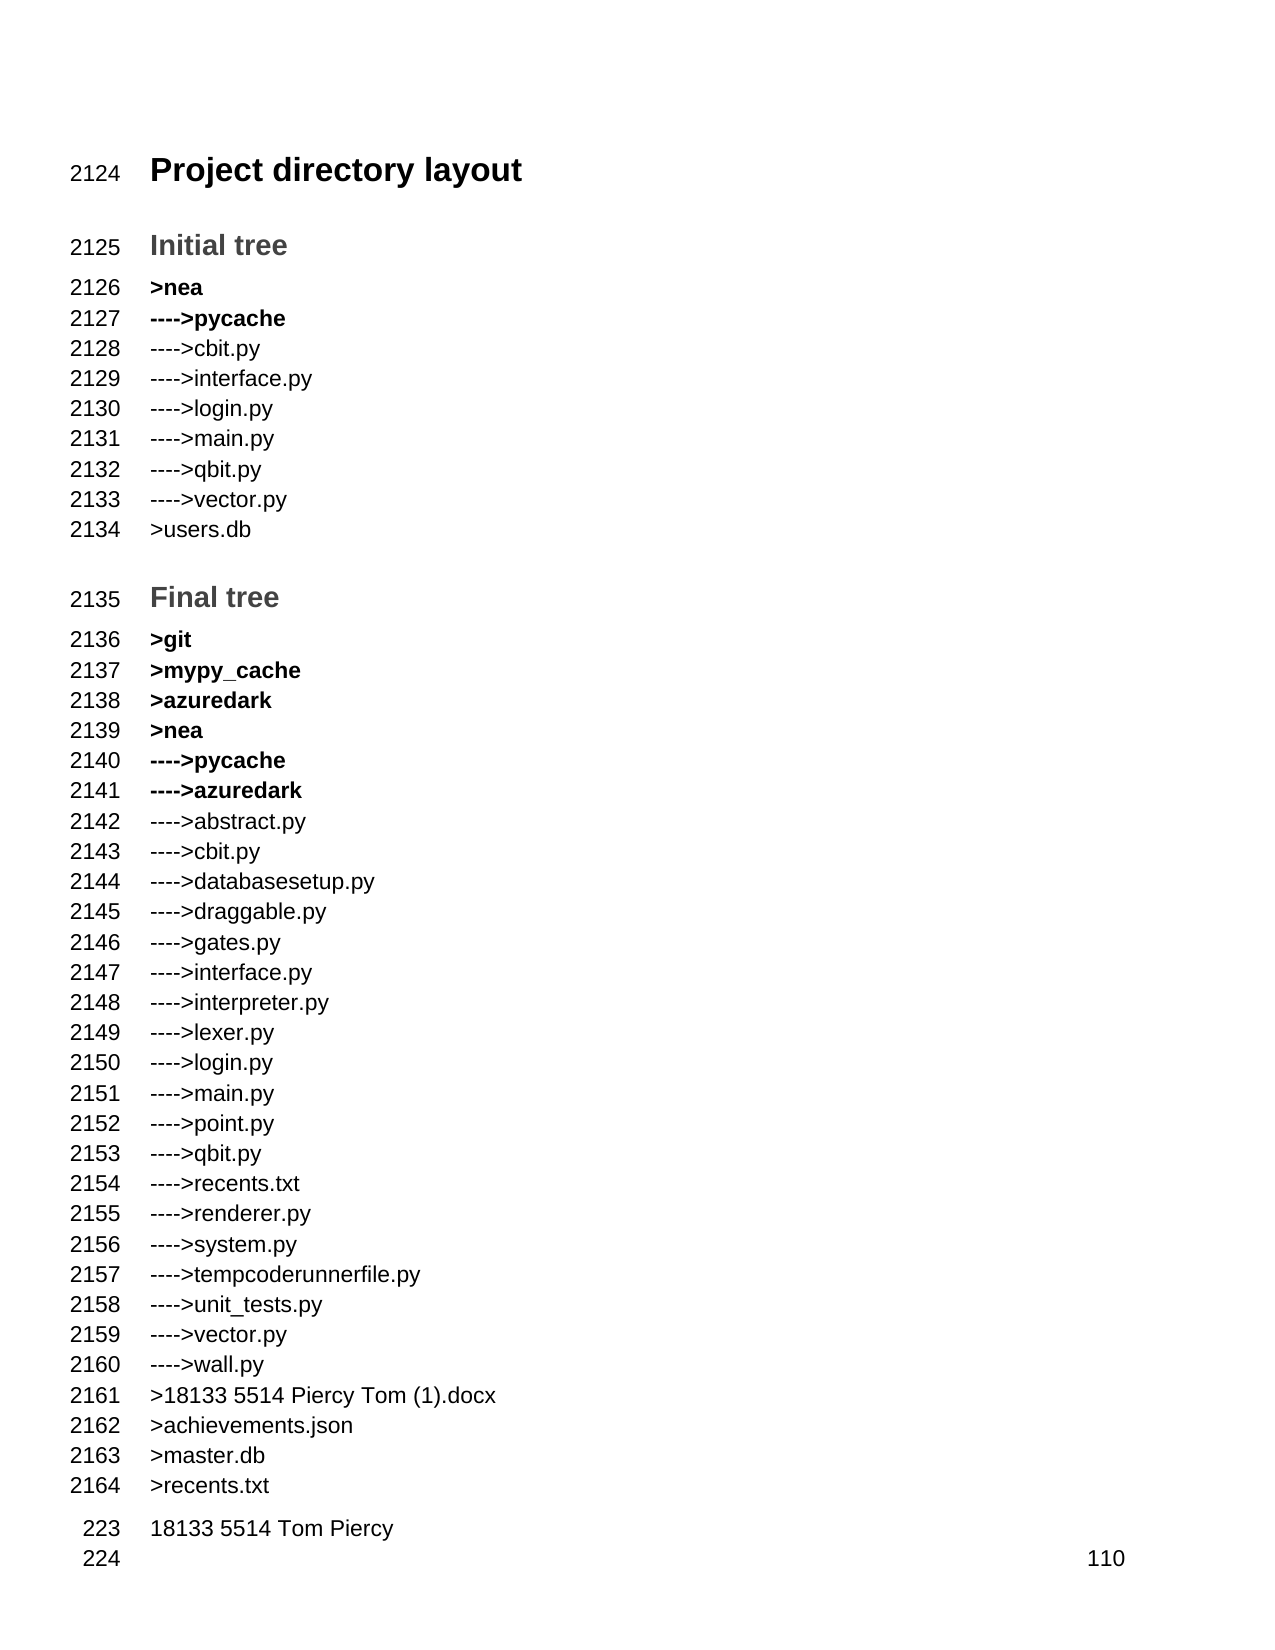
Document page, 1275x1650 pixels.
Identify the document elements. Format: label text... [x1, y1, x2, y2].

text >nea [150, 274, 1125, 301]
text >azuredark [150, 687, 1125, 713]
text ---->interpreter.py [150, 989, 1125, 1015]
text >git [150, 626, 1125, 653]
text ---->interface.py [150, 365, 1125, 391]
subtitle Project directory layout [150, 150, 1125, 188]
text >nea [150, 717, 1125, 743]
text >18133 5514 Piercy Tom (1).docx [150, 1382, 1125, 1408]
text ---->unit_tests.py [150, 1291, 1125, 1317]
text ---->pycache [150, 304, 1125, 331]
text ---->login.py [150, 395, 1125, 422]
text ---->tempcoderunnerfile.py [150, 1261, 1125, 1287]
text ---->point.py [150, 1110, 1125, 1136]
subtitle Initial tree [150, 227, 1125, 261]
subtitle Final tree [150, 579, 1125, 613]
text ---->qbit.py [150, 456, 1125, 482]
text ---->gates.py [150, 928, 1125, 955]
text ---->renderer.py [150, 1200, 1125, 1227]
text ---->databasesetup.py [150, 868, 1125, 894]
text ---->main.py [150, 1079, 1125, 1106]
text ---->pycache [150, 747, 1125, 774]
text ---->vector.py [150, 1321, 1125, 1348]
text ---->recents.txt [150, 1170, 1125, 1197]
text ---->cbit.py [150, 838, 1125, 864]
text ---->azuredark [150, 777, 1125, 804]
text ---->abstract.py [150, 808, 1125, 834]
text ---->cbit.py [150, 335, 1125, 361]
text >users.db [150, 516, 1125, 542]
text ---->login.py [150, 1049, 1125, 1076]
text >recents.txt [150, 1472, 1125, 1499]
text >achievements.json >master.db [150, 1412, 1125, 1468]
text ---->qbit.py [150, 1140, 1125, 1166]
text ---->lexer.py [150, 1019, 1125, 1046]
text ---->main.py [150, 425, 1125, 452]
text ---->vector.py [150, 486, 1125, 512]
text >mypy_cache [150, 657, 1125, 683]
text ---->interface.py [150, 959, 1125, 985]
text ---->draggable.py [150, 898, 1125, 925]
text ---->wall.py [150, 1351, 1125, 1378]
text ---->system.py [150, 1231, 1125, 1257]
